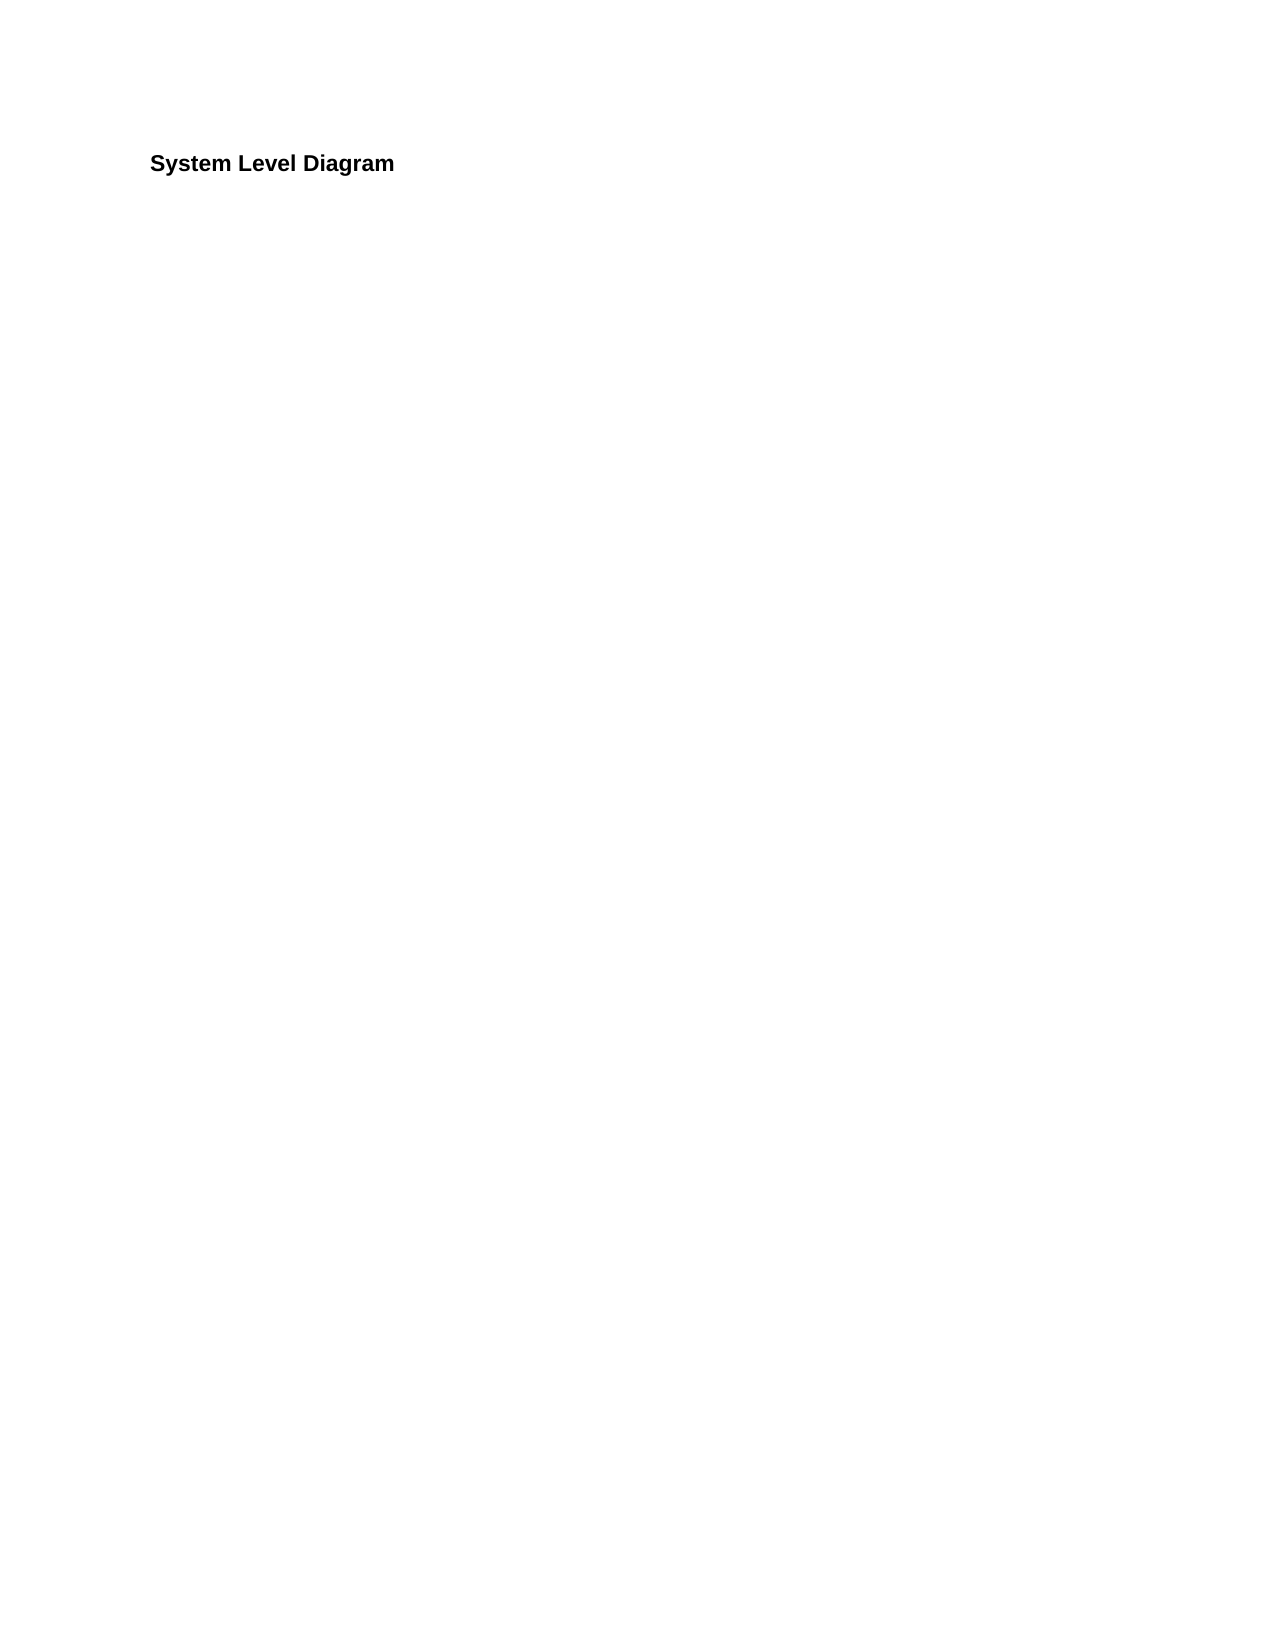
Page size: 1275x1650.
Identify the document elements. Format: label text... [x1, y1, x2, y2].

text System Level Diagram [150, 150, 1125, 176]
